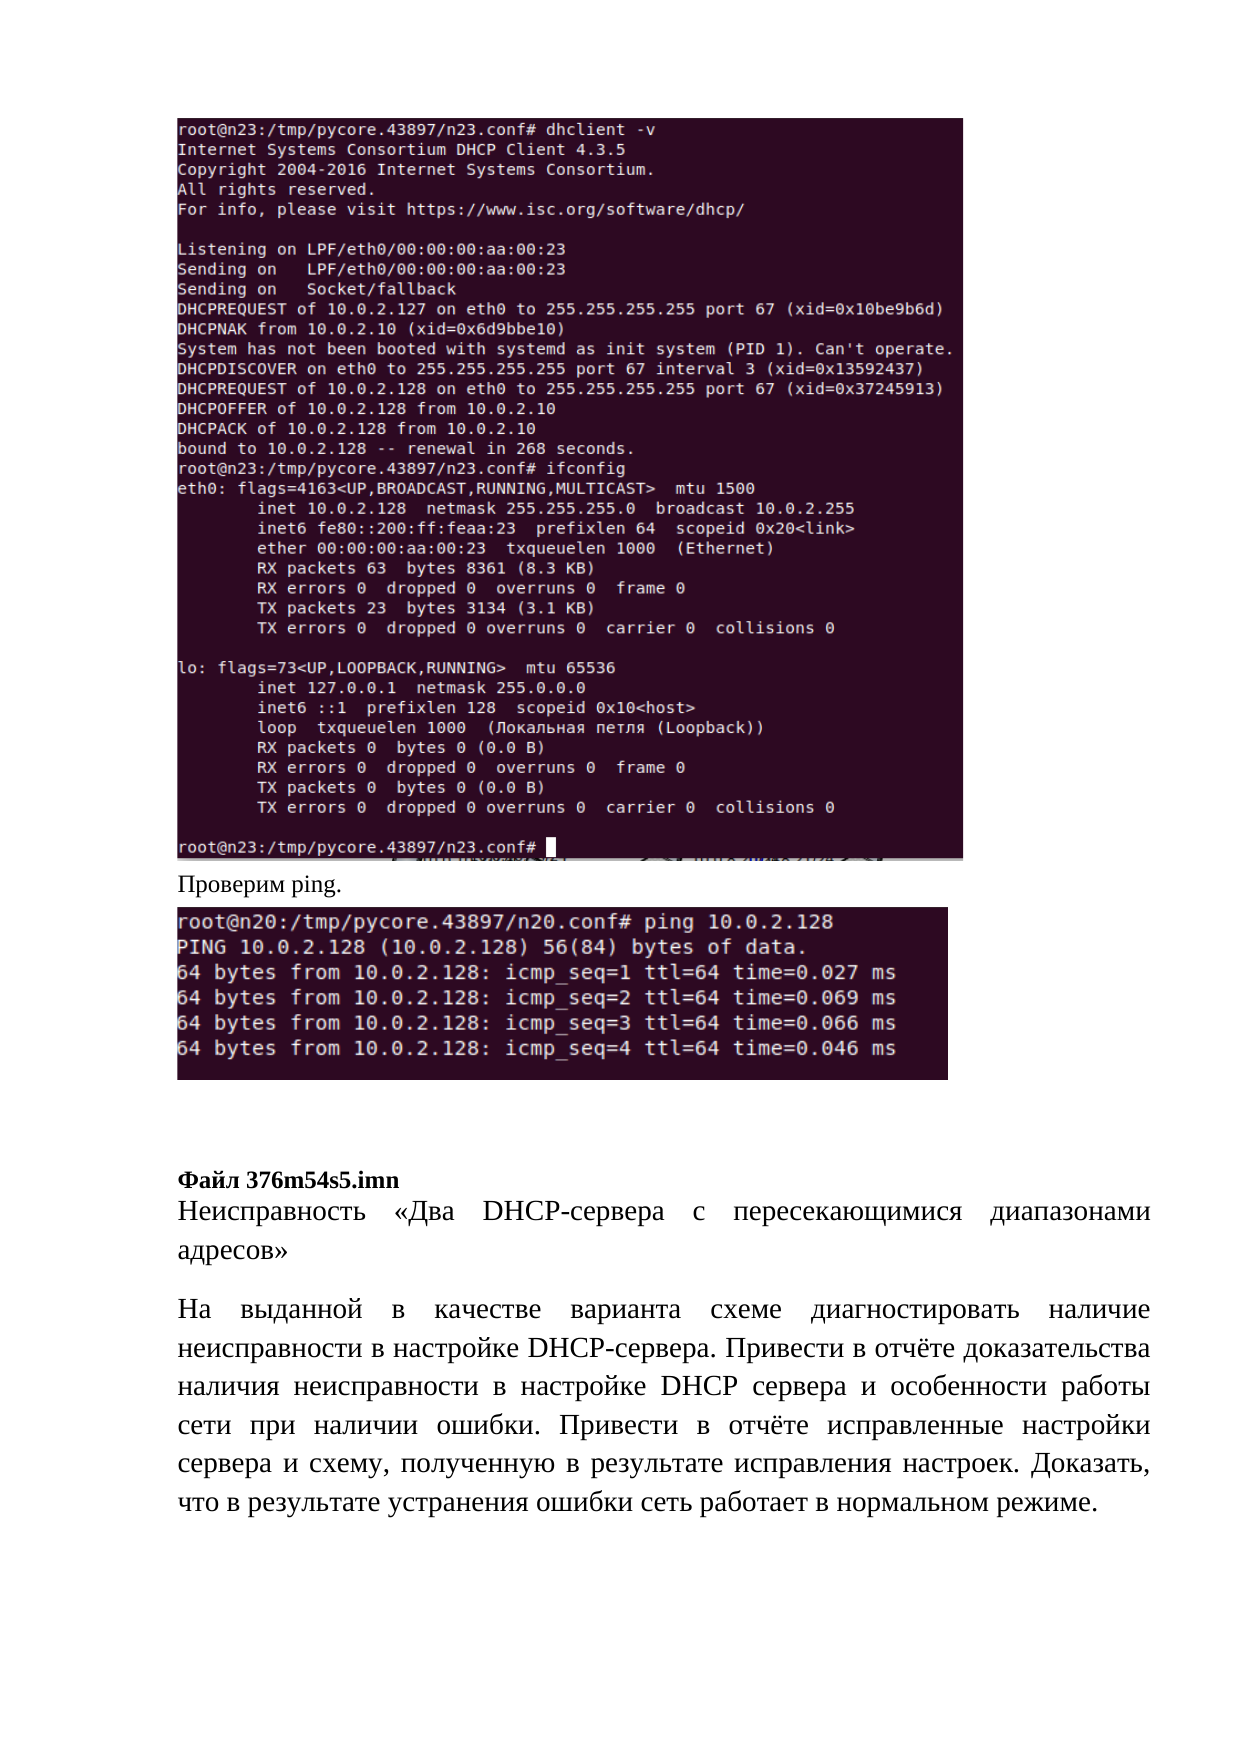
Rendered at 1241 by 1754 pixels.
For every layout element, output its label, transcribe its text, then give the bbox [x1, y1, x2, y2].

text Проверим ping. [177, 869, 1152, 898]
text Неисправность «Два DHCP-сервера с пересекающимися диапазонами адресов» [177, 1193, 1152, 1266]
picture [177, 118, 964, 861]
picture [177, 907, 948, 1080]
text Файл 376m54s5.imn [177, 1165, 1152, 1193]
text На выданной в качестве варианта схеме диагностировать наличие неисправности в настройке DHCP-сервера. Привести в отчёте доказательства наличия неисправности в настройке DHCP сервера и особенности работы сети при наличии ошибки. Привести в отчёте исправленные настройки сервера и схему, полученную в результате исправления настроек. Доказать, что в результате устранения ошибки сеть работает в нормальном режиме. [177, 1291, 1152, 1518]
